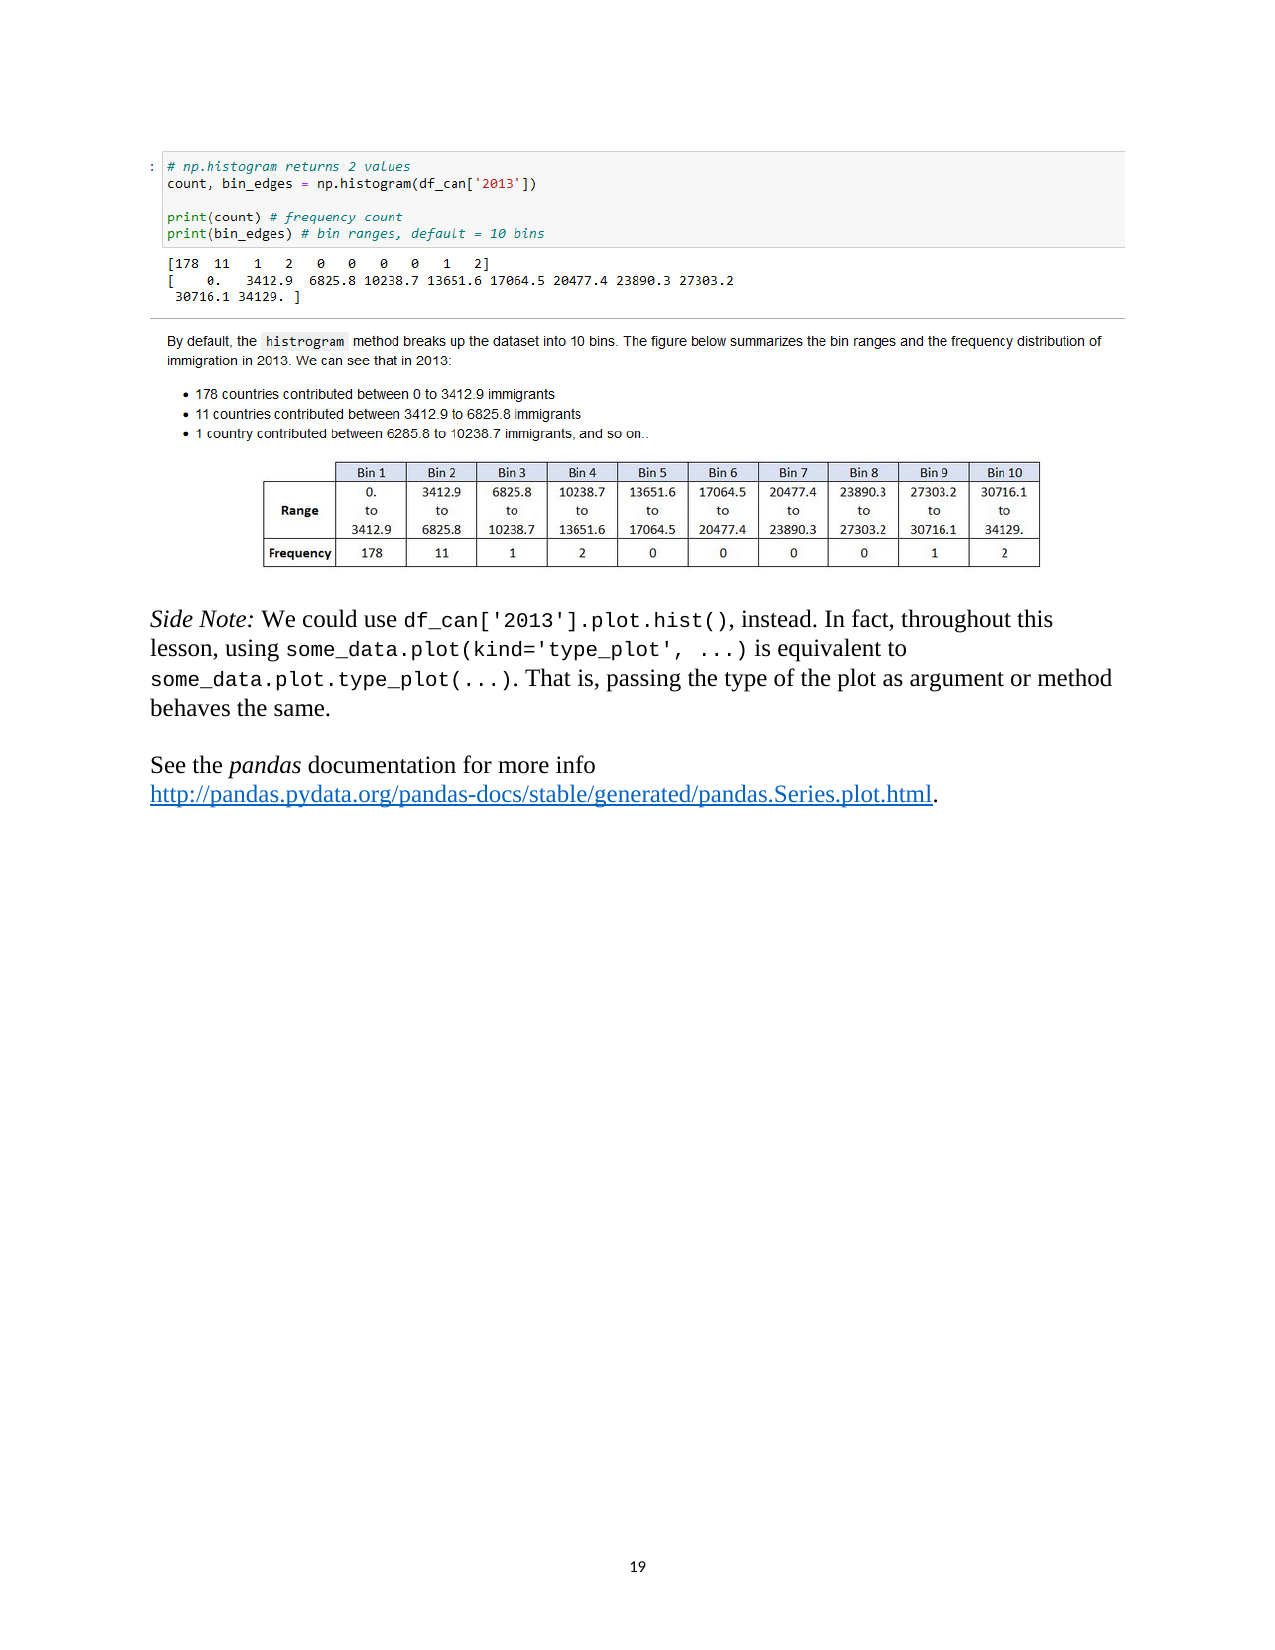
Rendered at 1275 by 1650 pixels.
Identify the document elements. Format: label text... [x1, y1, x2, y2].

text See the pandas documentation for more info http://pandas.pydata.org/pandas-docs/stable/generated/pandas.Series.plot.html. [150, 751, 1125, 808]
picture [150, 150, 1125, 573]
text Side Note: We could use df_can['2013'].plot.hist(), instead. In fact, throughout this lesson, using some_data.plot(kind='type_plot', ...) is equivalent to some_data.plot.type_plot(...). That is, passing the type of the plot as argument or method behaves the same. [150, 604, 1125, 721]
